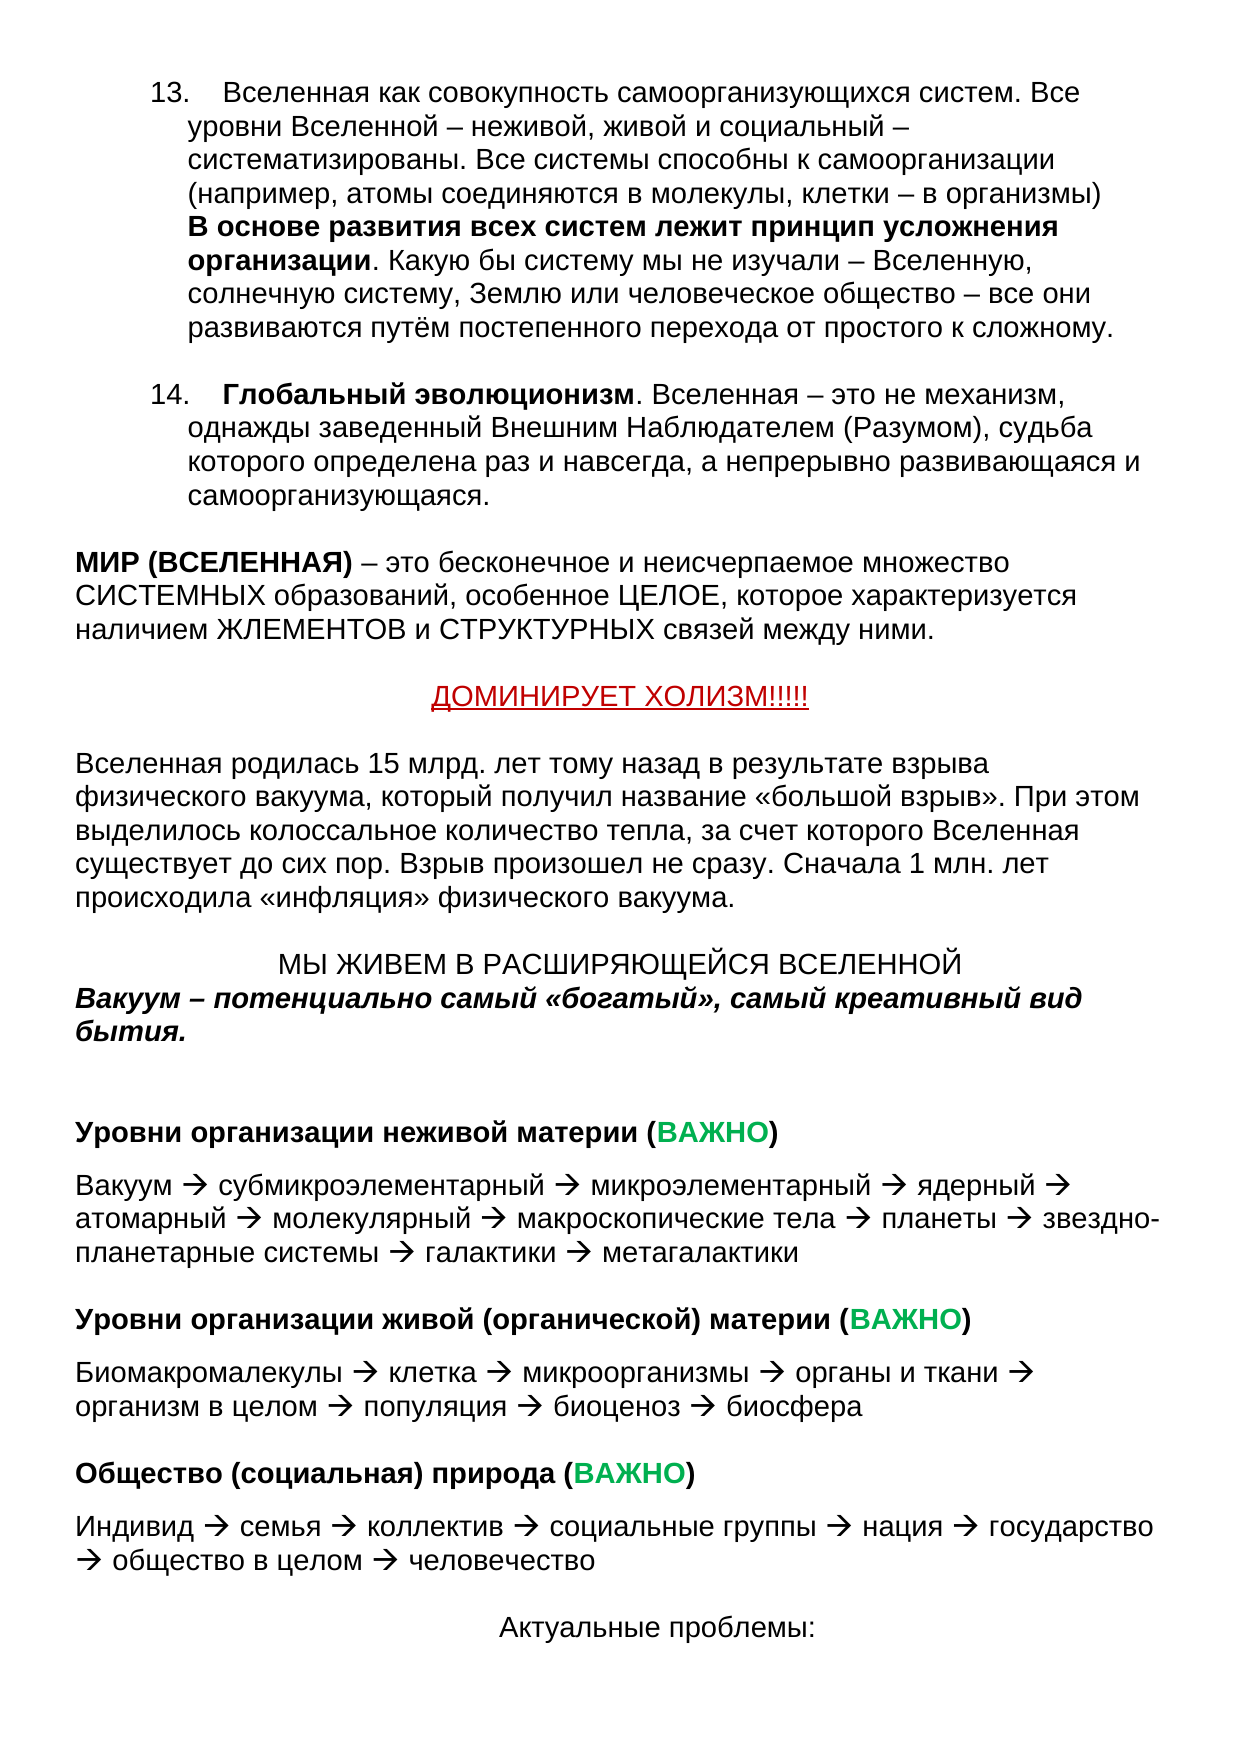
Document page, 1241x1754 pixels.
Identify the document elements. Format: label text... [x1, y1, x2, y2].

text Вакуум субмикроэлементарный микроэлементарный ядерный атомарный молекулярный макроскопические тела планеты звездно-планетарные системы галактики метагалактики [75, 1168, 1165, 1269]
text Вакуум – потенциально самый «богатый», самый креативный вид бытия. [75, 981, 1165, 1048]
text Актуальные проблемы: [150, 1610, 1165, 1644]
text Общество (социальная) природа (ВАЖНО) [75, 1456, 1165, 1490]
text Уровни организации неживой материи (ВАЖНО) [75, 1115, 1165, 1148]
list Глобальный эволюционизм. Вселенная – это не механизм, однажды заведенный Внешним Наблюдателем (Разумом), судьба которого определена раз и навсегда, а непрерывно развивающаяся и самоорганизующаяся. [150, 377, 1165, 511]
text Уровни организации живой (органической) материи (ВАЖНО) [75, 1302, 1165, 1336]
text МИР (ВСЕЛЕННАЯ) – это бесконечное и неисчерпаемое множество СИСТЕМНЫХ образований, особенное ЦЕЛОЕ, которое характеризуется наличием ЖЛЕМЕНТОВ и СТРУКТУРНЫХ связей между ними. [75, 544, 1165, 645]
text ДОМИНИРУЕТ ХОЛИЗМ!!!!! [75, 679, 1165, 712]
text Индивид семья коллектив социальные группы нация государство общество в целом человечество [75, 1509, 1165, 1577]
list Вселенная как совокупность самоорганизующихся систем. Все уровни Вселенной – неживой, живой и социальный – систематизированы. Все системы способны к самоорганизации (например, атомы соединяются в молекулы, клетки – в организмы) [150, 75, 1165, 209]
text В основе развития всех систем лежит принцип усложнения организации. Какую бы систему мы не изучали – Вселенную, солнечную систему, Землю или человеческое общество – все они развиваются путём постепенного перехода от простого к сложному. [187, 209, 1165, 343]
text Биомакромалекулы клетка микроорганизмы органы и ткани организм в целом популяция биоценоз биосфера [75, 1355, 1165, 1423]
text Вселенная родилась 15 млрд. лет тому назад в результате взрыва физического вакуума, который получил название «большой взрыв». При этом выделилось колоссальное количество тепла, за счет которого Вселенная существует до сих пор. Взрыв произошел не сразу. Сначала 1 млн. лет происходила «инфляция» физического вакуума. [75, 746, 1165, 913]
text МЫ ЖИВЕМ В РАСШИРЯЮЩЕЙСЯ ВСЕЛЕННОЙ [75, 947, 1165, 981]
